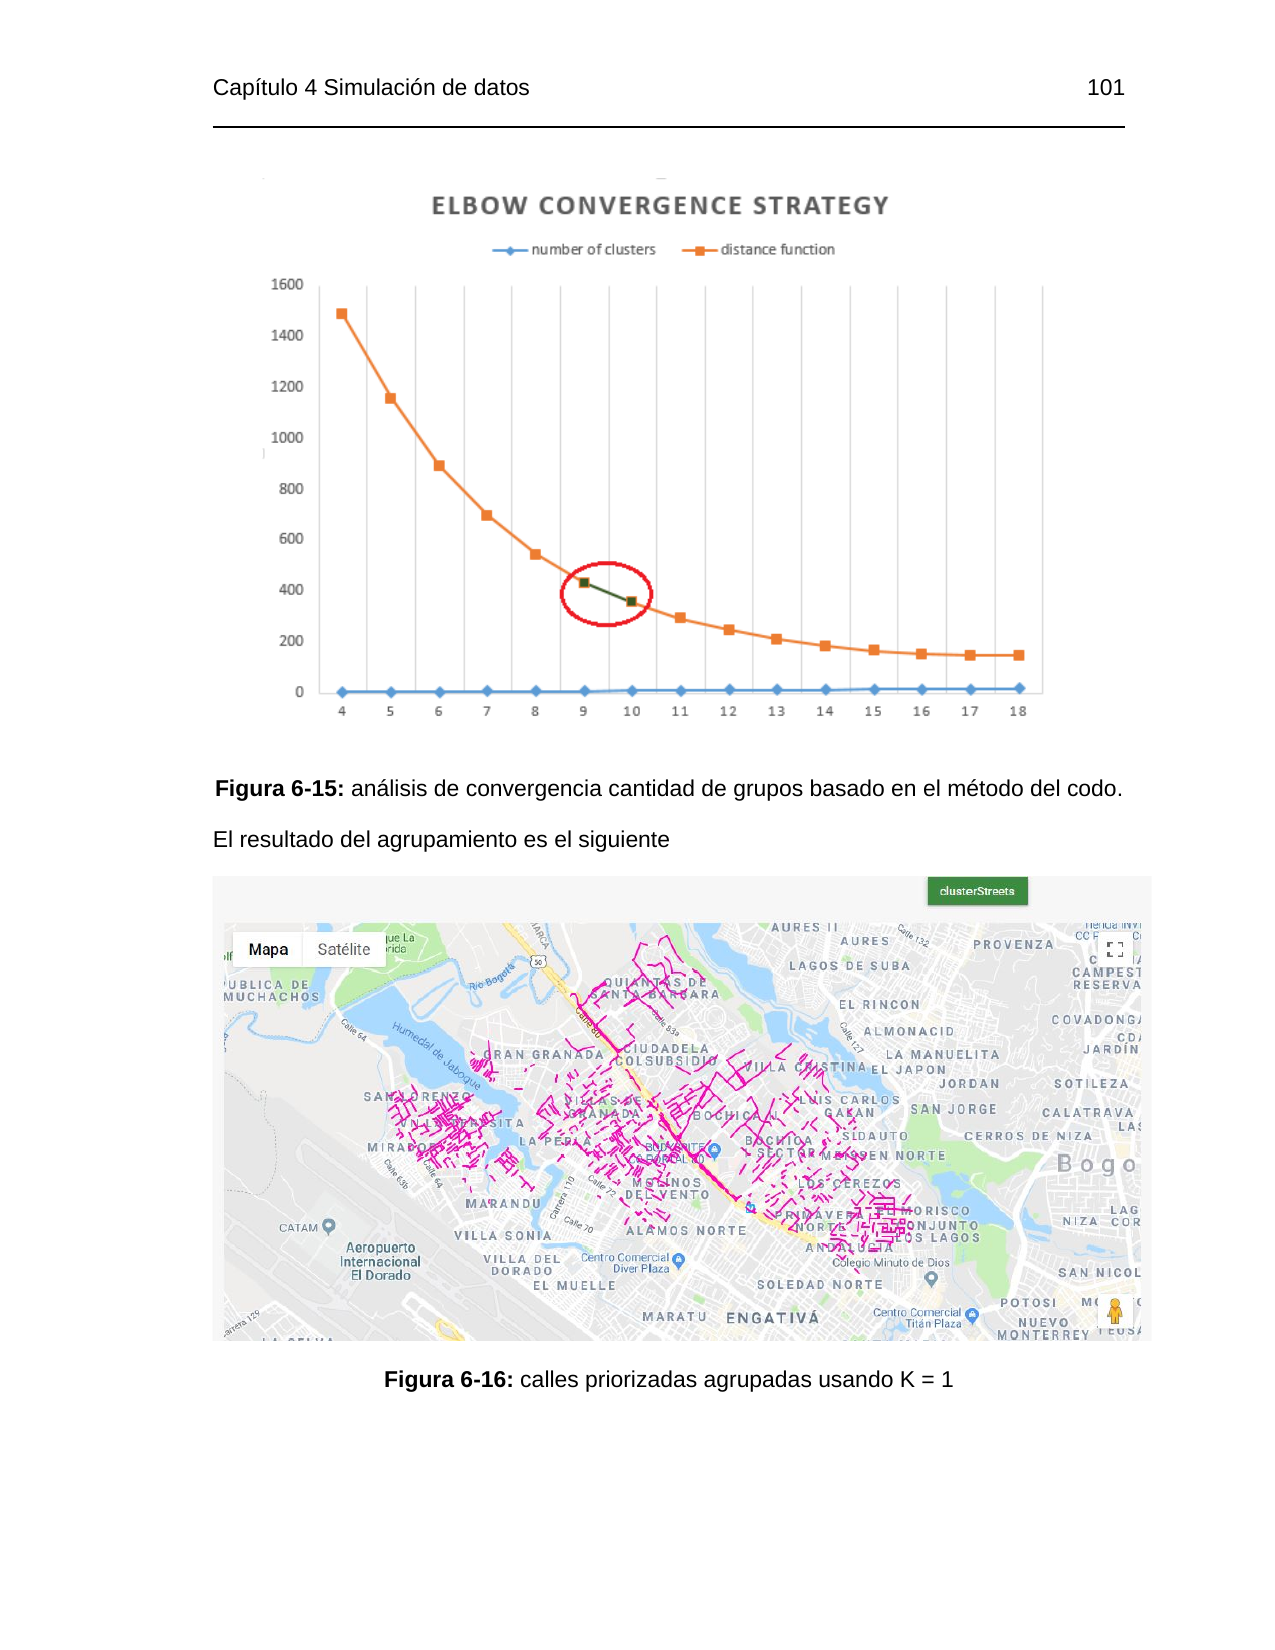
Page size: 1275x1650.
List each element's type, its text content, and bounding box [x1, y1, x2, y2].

picture [212, 876, 1152, 1341]
text El resultado del agrupamiento es el siguiente [213, 826, 1125, 852]
picture [262, 178, 1075, 751]
text Figura 6-16: calles priorizadas agrupadas usando K = 1 [213, 1366, 1125, 1392]
text Figura 6-15: análisis de convergencia cantidad de grupos basado en el método del codo. [213, 775, 1125, 801]
